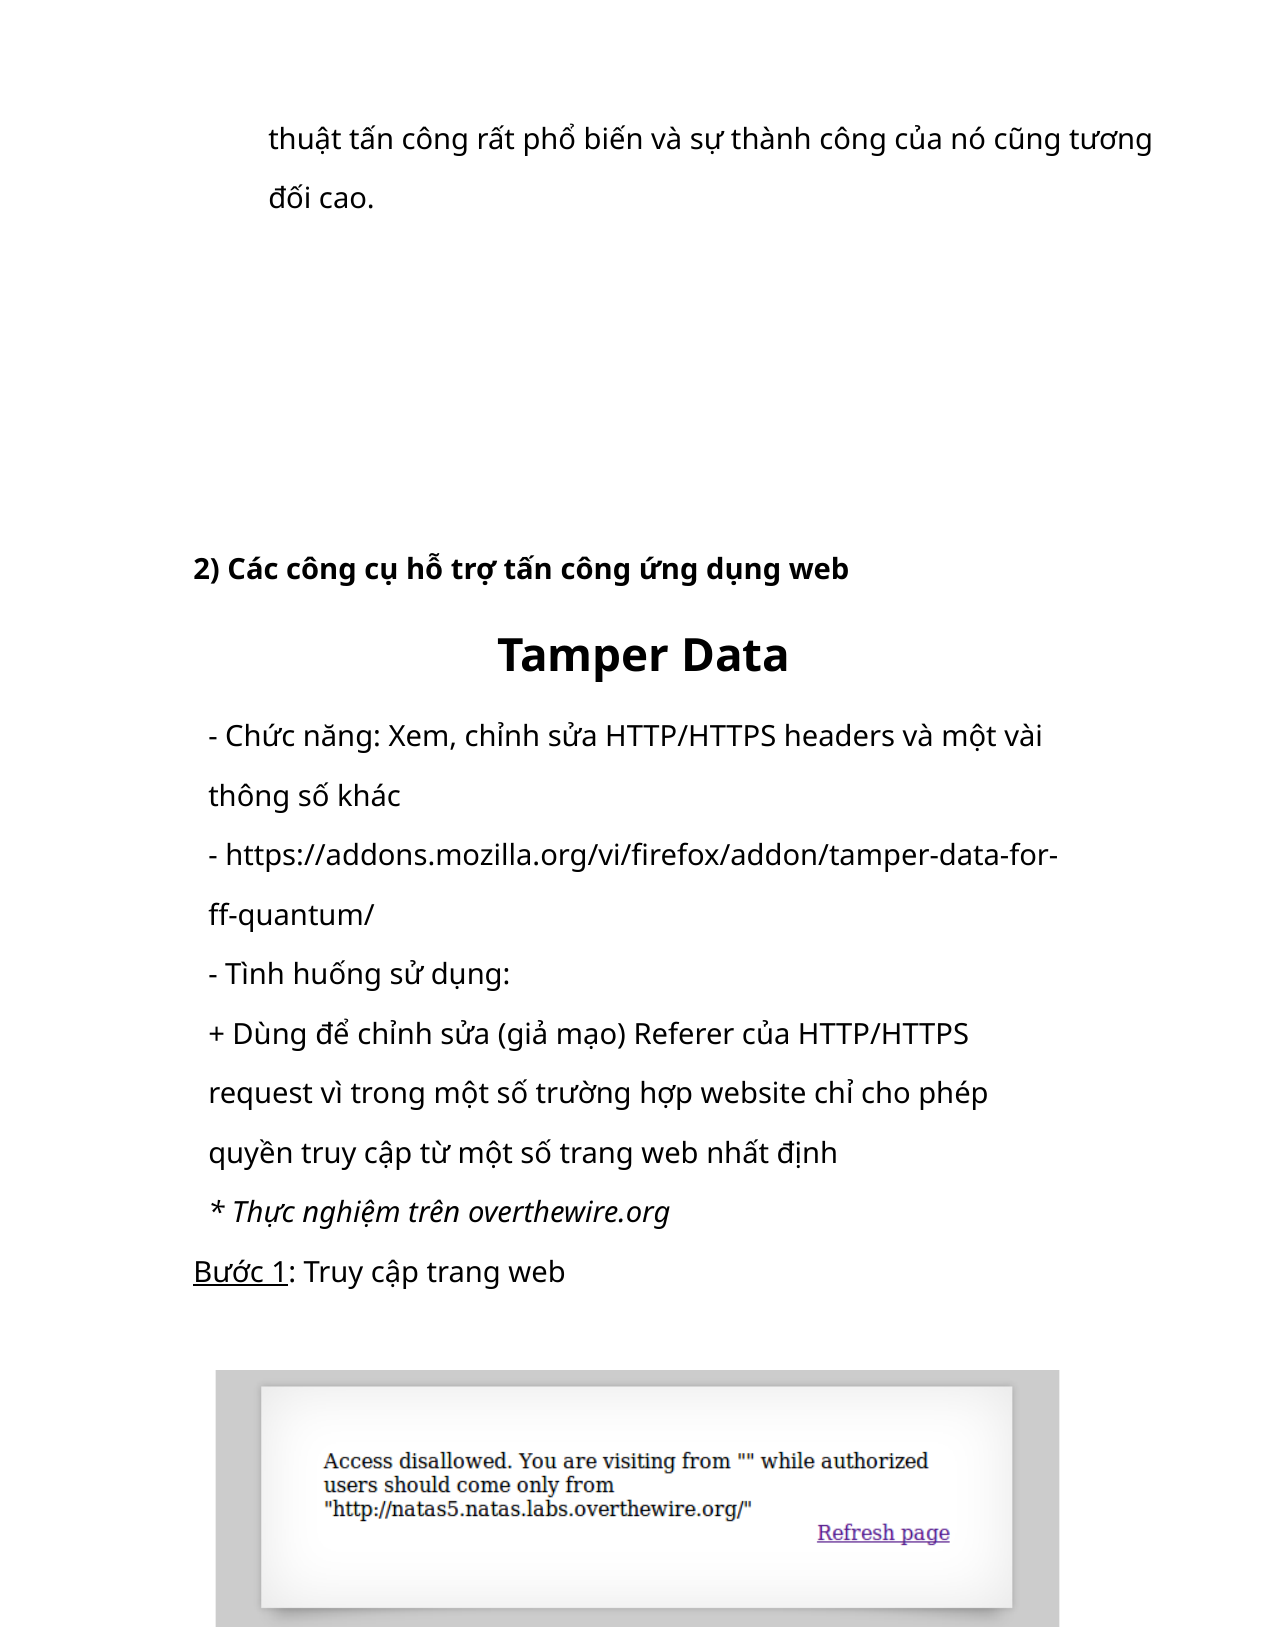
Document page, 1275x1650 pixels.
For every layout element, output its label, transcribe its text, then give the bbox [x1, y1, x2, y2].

picture [215, 1370, 1060, 1627]
text - Tình huống sử dụng: [208, 953, 1079, 993]
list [231, 118, 1157, 217]
text Bước 1: Truy cập trang web [118, 1251, 1079, 1291]
text - Chức năng: Xem, chỉnh sửa HTTP/HTTPS headers và một vài thông số khác [208, 716, 1079, 815]
text Tamper Data [208, 622, 1079, 684]
text * Thực nghiệm trên overthewire.org [208, 1191, 1079, 1231]
text + Dùng để chỉnh sửa (giả mạo) Referer của HTTP/HTTPS request vì trong một số trường hợp website chỉ cho phép quyền truy cập từ một số trang web nhất định [208, 1013, 1079, 1172]
text 2) Các công cụ hỗ trợ tấn công ứng dụng web [118, 548, 1157, 588]
text - https://addons.mozilla.org/vi/firefox/addon/tamper-data-for-ff-quantum/ [208, 834, 1079, 934]
